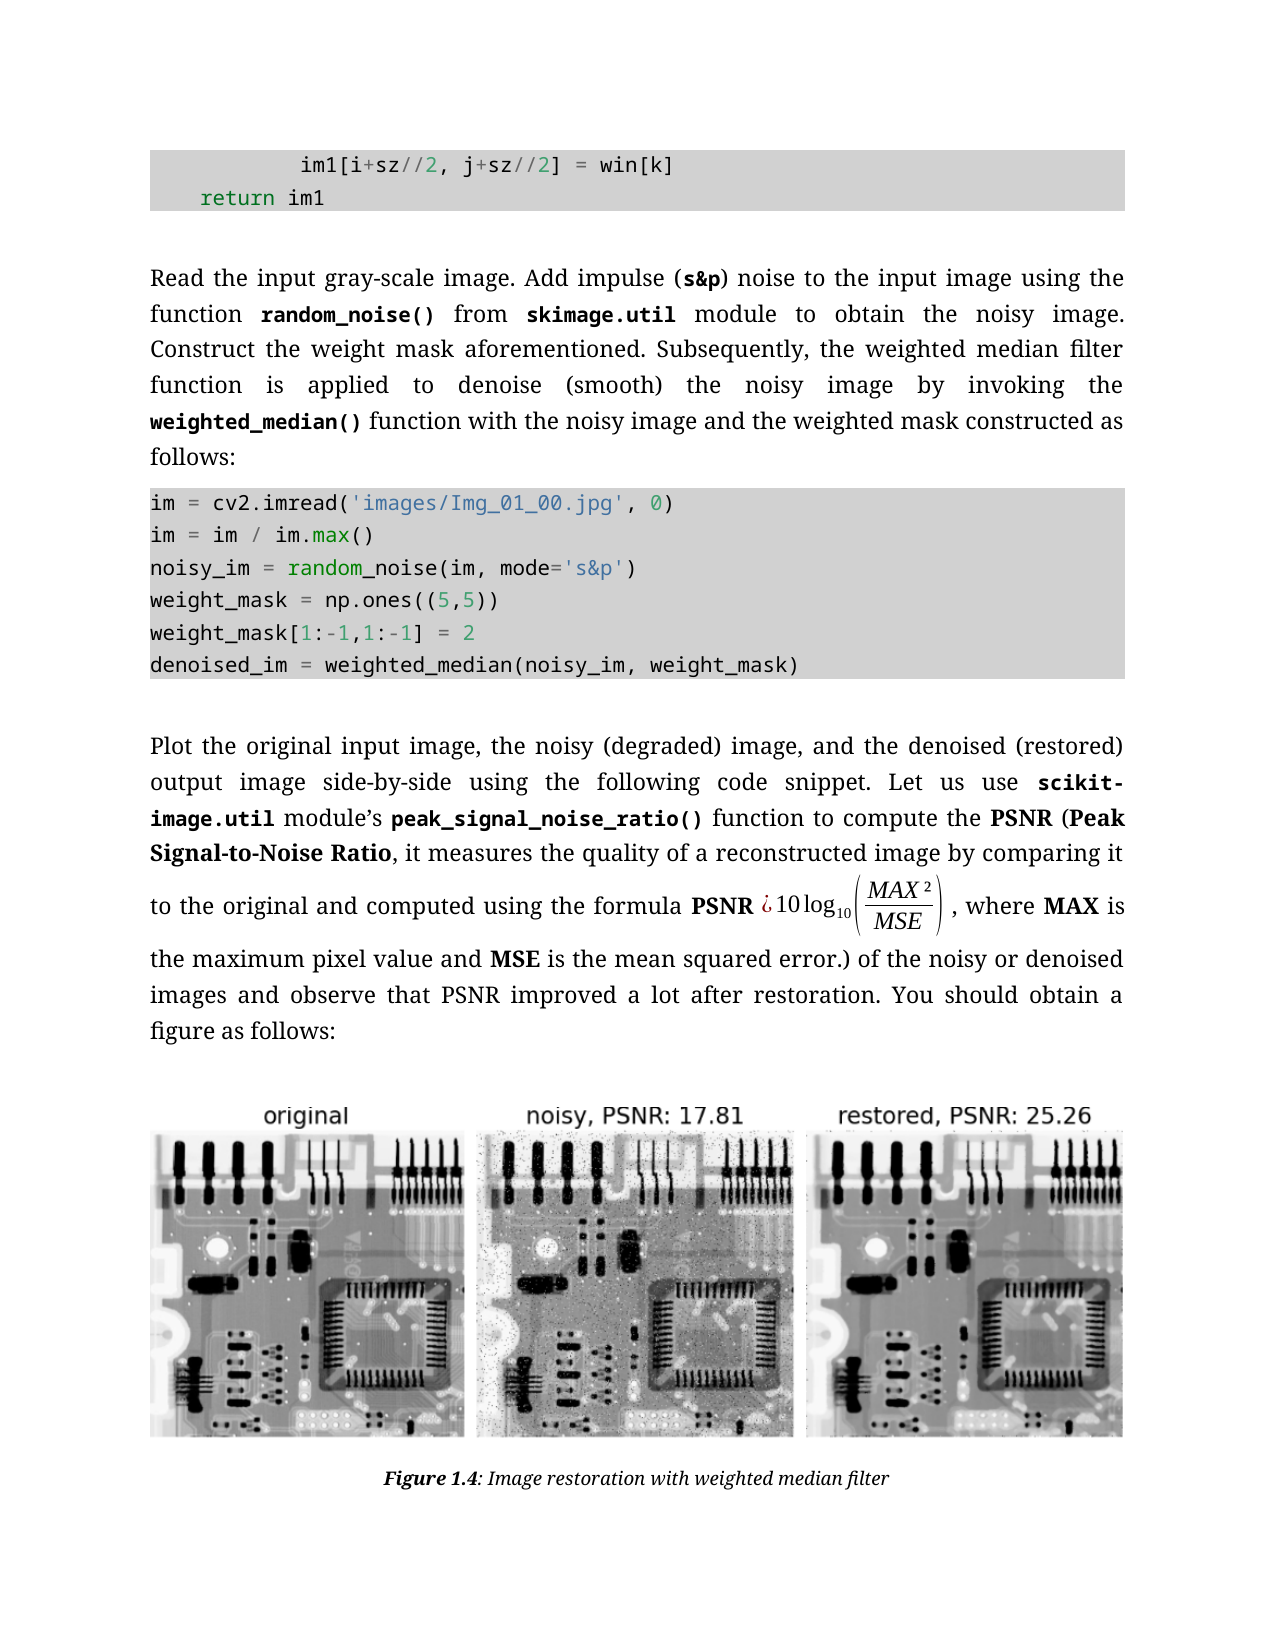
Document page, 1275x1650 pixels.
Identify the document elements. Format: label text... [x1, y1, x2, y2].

picture [150, 1107, 1125, 1441]
text im = cv2.imread('images/Img_01_00.jpg', 0) im = im / im.max() noisy_im = random_noise(im, mode='s&p') weight_mask = np.ones((5,5)) weight_mask[1:-1,1:-1] = 2 denoised_im = weighted_median(noisy_im, weight_mask) [150, 488, 1125, 679]
text Figure 1.4: Image restoration with weighted median filter [150, 1465, 1125, 1490]
text Plot the original input image, the noisy (degraded) image, and the denoised (restored) output image side-by-side using the following code snippet. Let us use scikit-image.util module’s peak_signal_noise_ratio() function to compute the PSNR (Peak Signal-to-Noise Ratio, it measures the quality of a reconstructed image by comparing it to the original and computed using the formula PSNR , where MAX is the maximum pixel value and MSE is the mean squared error.) of the noisy or denoised images and observe that PSNR improved a lot after restoration. You should obtain a figure as follows: [150, 729, 1125, 1046]
text Read the input gray-scale image. Add impulse (s&p) noise to the input image using the function random_noise() from skimage.util module to obtain the noisy image. Construct the weight mask aforementioned. Subsequently, the weighted median filter function is applied to denoise (smooth) the noisy image by invoking the weighted_median() function with the noisy image and the weighted mask constructed as follows: [150, 262, 1125, 472]
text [150, 150, 1125, 211]
